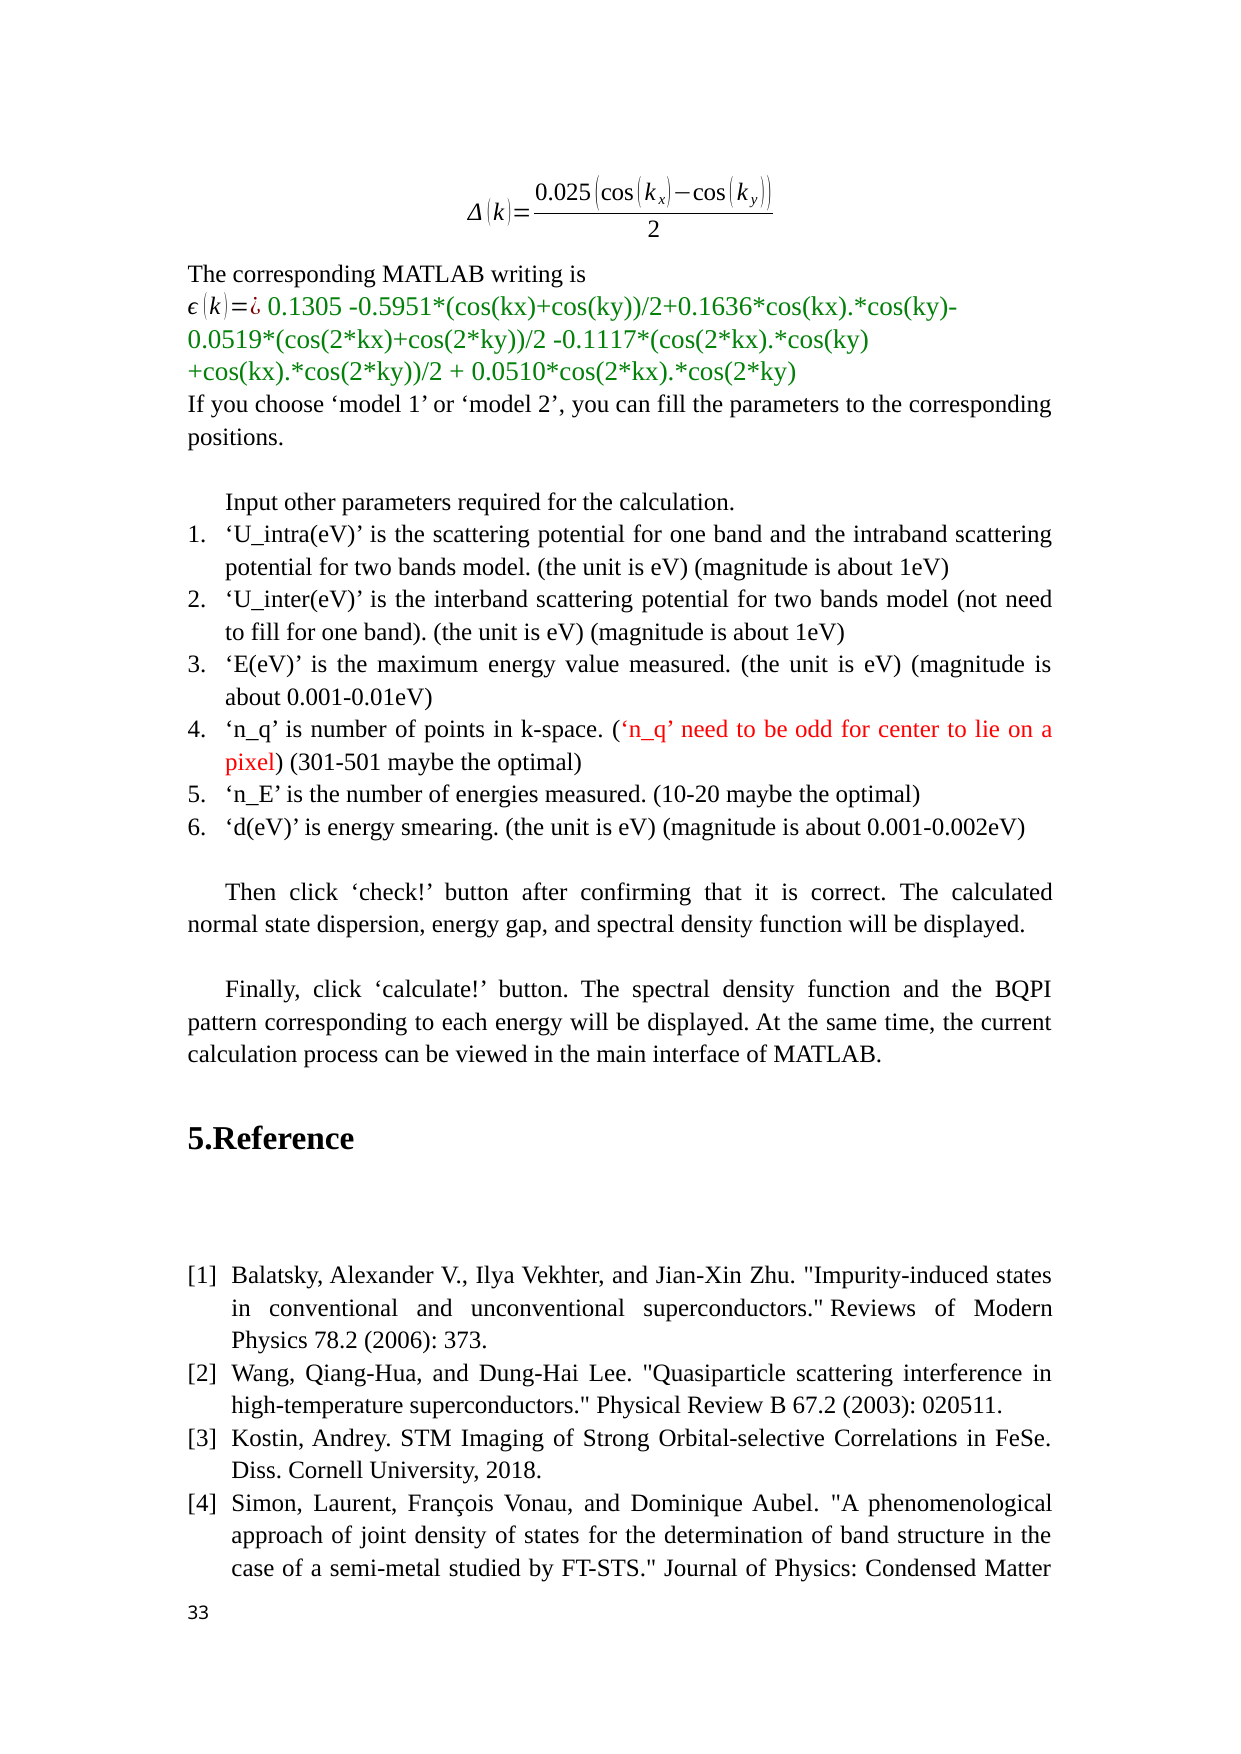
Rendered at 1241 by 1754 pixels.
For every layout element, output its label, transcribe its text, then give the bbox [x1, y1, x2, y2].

list Balatsky, Alexander V., Ilya Vekhter, and Jian-Xin Zhu. "Impurity-induced states in conventional and unconventional superconductors." Reviews of Modern Physics 78.2 (2006): 373. [187, 1258, 1053, 1356]
list ‘U_intra(eV)’ is the scattering potential for one band and the intraband scattering potential for two bands model. (the unit is eV) (magnitude is about 1eV) [187, 517, 1053, 582]
list Wang, Qiang-Hua, and Dung-Hai Lee. "Quasiparticle scattering interference in high-temperature superconductors." Physical Review B 67.2 (2003): 020511. [187, 1356, 1053, 1421]
list ‘d(eV)’ is energy smearing. (the unit is eV) (magnitude is about 0.001-0.002eV) [187, 810, 1053, 842]
text 0.1305 -0.5951*(cos(kx)+cos(ky))/2+0.1636*cos(kx).*cos(ky)-0.0519*(cos(2*kx)+cos(2*ky))/2 -0.1117*(cos(2*kx).*cos(ky)+cos(kx).*cos(2*ky))/2 + 0.0510*cos(2*kx).*cos(2*ky) [187, 290, 1053, 387]
list Kostin, Andrey. STM Imaging of Strong Orbital-selective Correlations in FeSe. Diss. Cornell University, 2018. [187, 1421, 1053, 1486]
subtitle 5.Reference [187, 1105, 1053, 1170]
text Then click ‘check!’ button after confirming that it is correct. The calculated normal state dispersion, energy gap, and spectral density function will be displayed. [187, 875, 1053, 940]
text If you choose ‘model 1’ or ‘model 2’, you can fill the parameters to the corresponding positions. [187, 387, 1053, 452]
list ‘n_E’ is the number of energies measured. (10-20 maybe the optimal) [187, 777, 1053, 810]
text Finally, click ‘calculate!’ button. The spectral density function and the BQPI pattern corresponding to each energy will be displayed. At the same time, the current calculation process can be viewed in the main interface of MATLAB. [187, 972, 1053, 1070]
text Input other parameters required for the calculation. [187, 485, 1053, 517]
list ‘U_inter(eV)’ is the interband scattering potential for two bands model (not need to fill for one band). (the unit is eV) (magnitude is about 1eV) [187, 582, 1053, 647]
list ‘E(eV)’ is the maximum energy value measured. (the unit is eV) (magnitude is about 0.001-0.01eV) [187, 647, 1053, 712]
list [187, 1486, 1053, 1583]
text The corresponding MATLAB writing is [187, 257, 1053, 290]
list ‘n_q’ is number of points in k-space. (‘n_q’ need to be odd for center to lie on a pixel) (301-501 maybe the optimal) [187, 712, 1053, 777]
